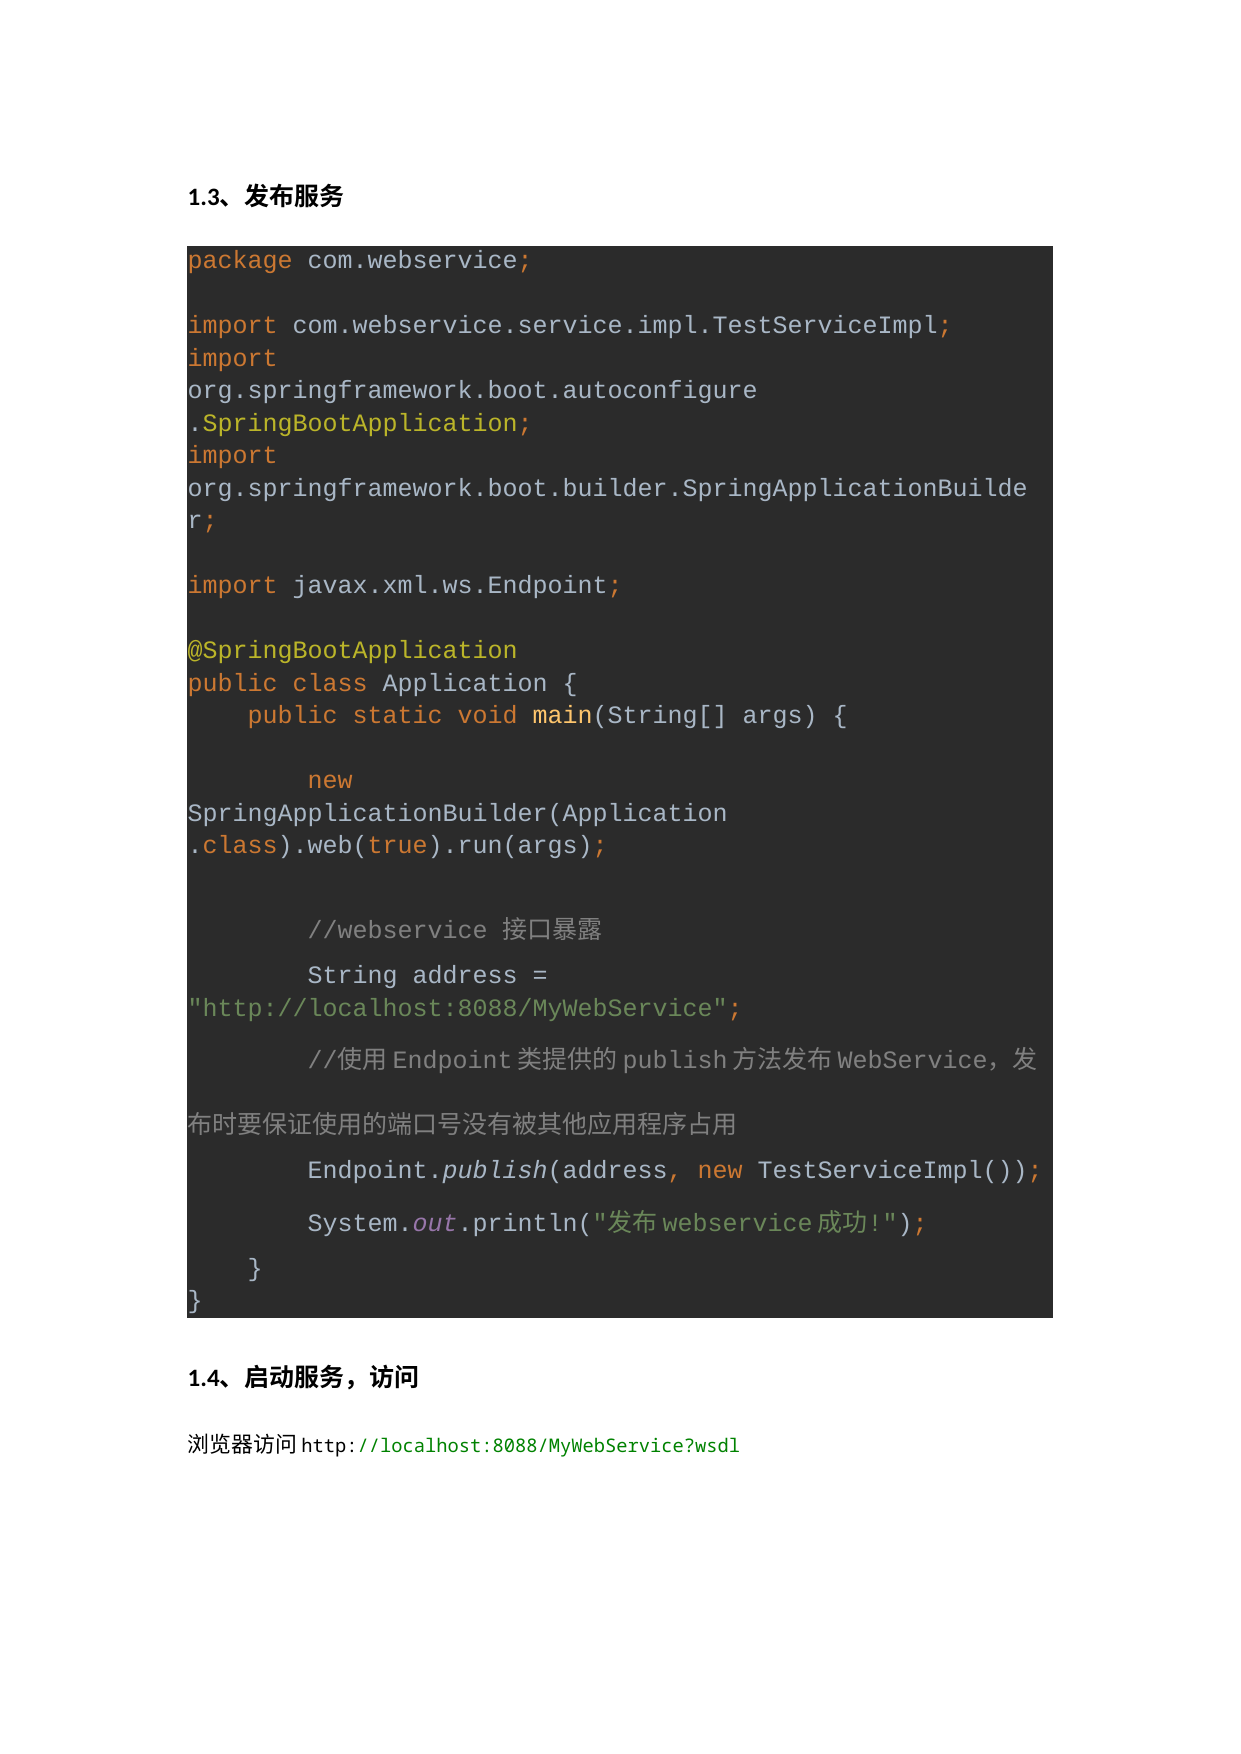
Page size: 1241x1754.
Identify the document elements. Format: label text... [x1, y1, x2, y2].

text 浏览器访问http://localhost:8088/MyWebService?wsdl [187, 1427, 1053, 1459]
text package com.webservice; import com.webservice.service.impl.TestServiceImpl; import org.springframework.boot.autoconfigure.SpringBootApplication; import org.springframework.boot.builder.SpringApplicationBuilder; import javax.xml.ws.Endpoint; @SpringBootApplication public class Application { public static void main(String[] args) { new SpringApplicationBuilder(Application.class).web(true).run(args); //webservice 接口暴露 String address = "http://localhost:8088/MyWebService"; //使用Endpoint类提供的publish方法发布WebService，发布时要保证使用的端口号没有被其他应用程序占用 Endpoint.publish(address, new TestServiceImpl()); System.out.println("发布webservice成功!"); } } [187, 246, 1053, 1318]
subtitle 1.3、发布服务 [187, 162, 1053, 227]
subtitle 1.4、启动服务，访问 [187, 1343, 1053, 1408]
